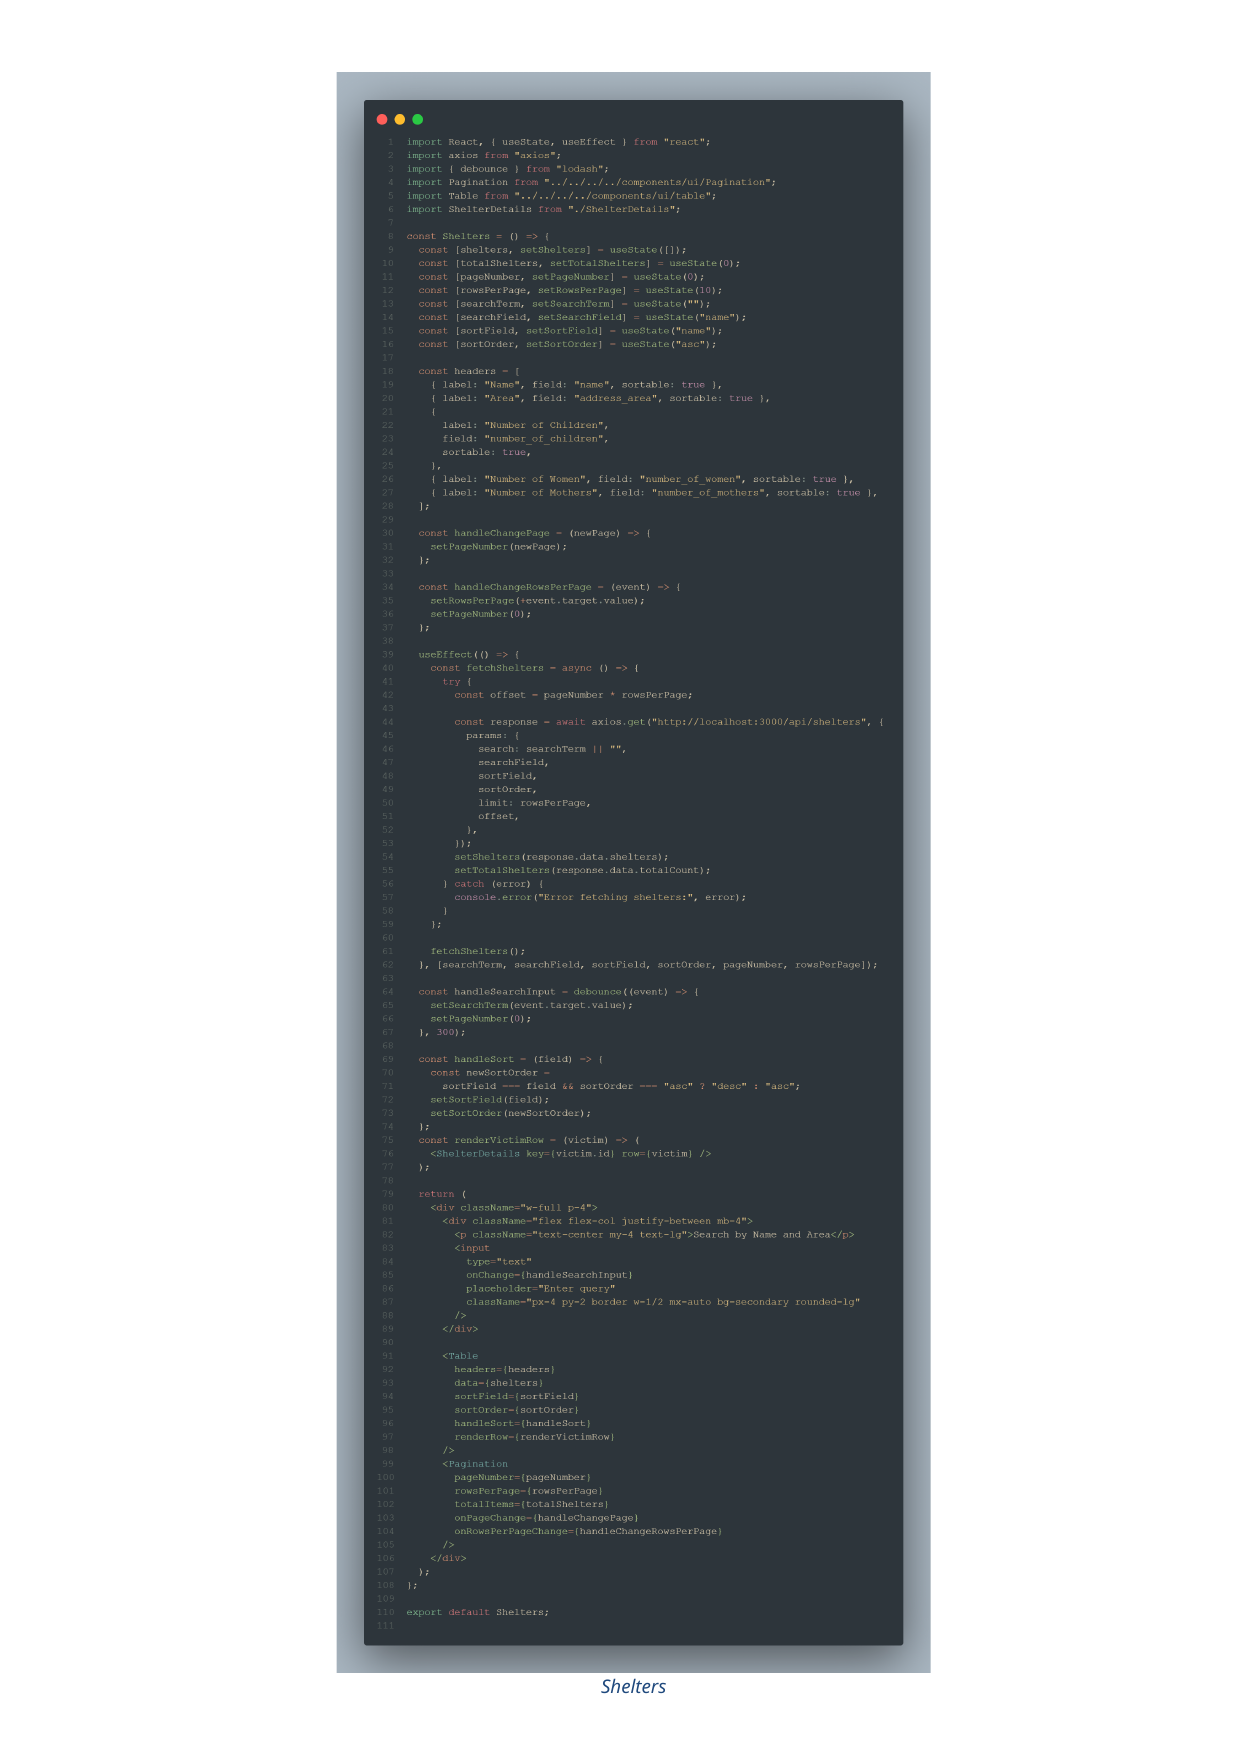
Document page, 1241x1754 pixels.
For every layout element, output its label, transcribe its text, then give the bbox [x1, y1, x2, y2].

text Shelters [56, 1673, 1211, 1698]
picture [336, 72, 931, 1673]
